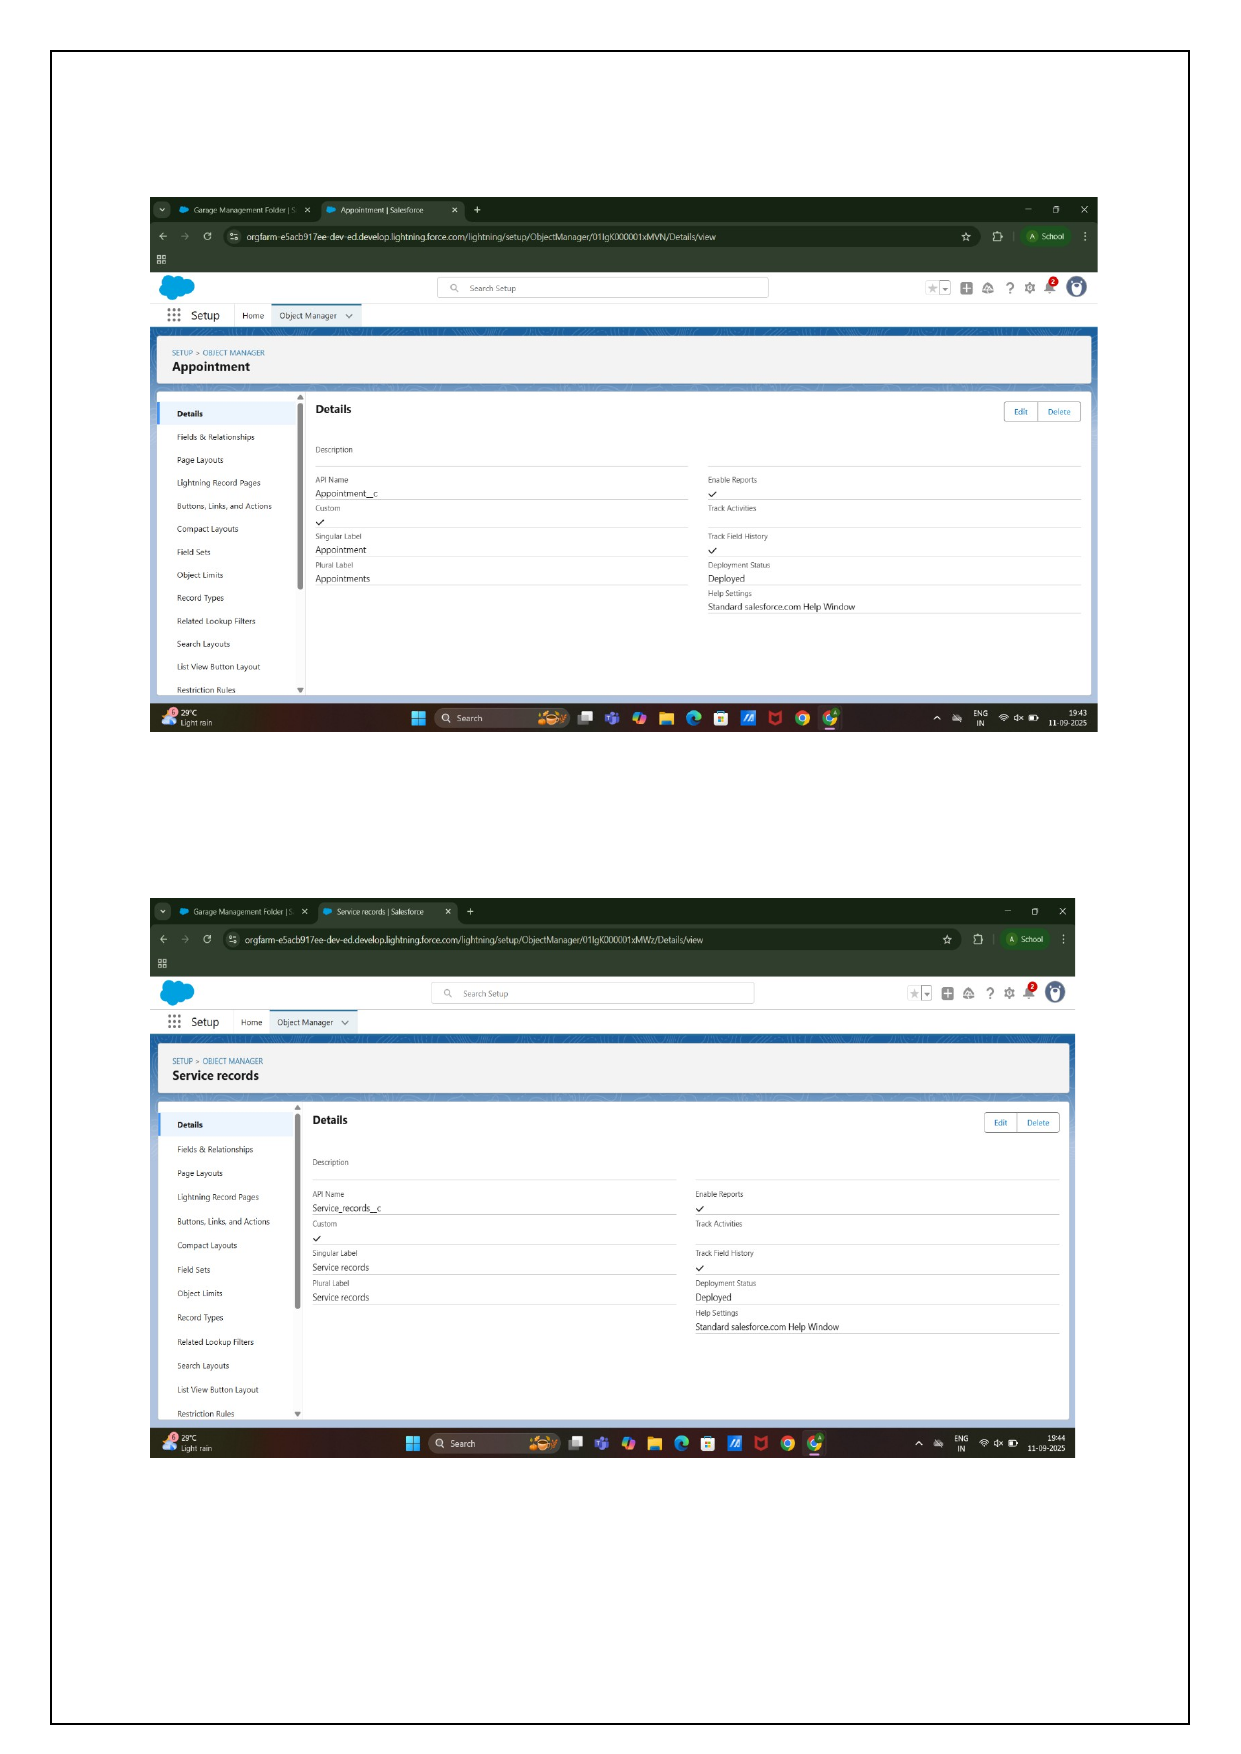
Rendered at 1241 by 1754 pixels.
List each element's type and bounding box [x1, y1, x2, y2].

picture [150, 898, 1076, 1458]
picture [150, 197, 1098, 732]
